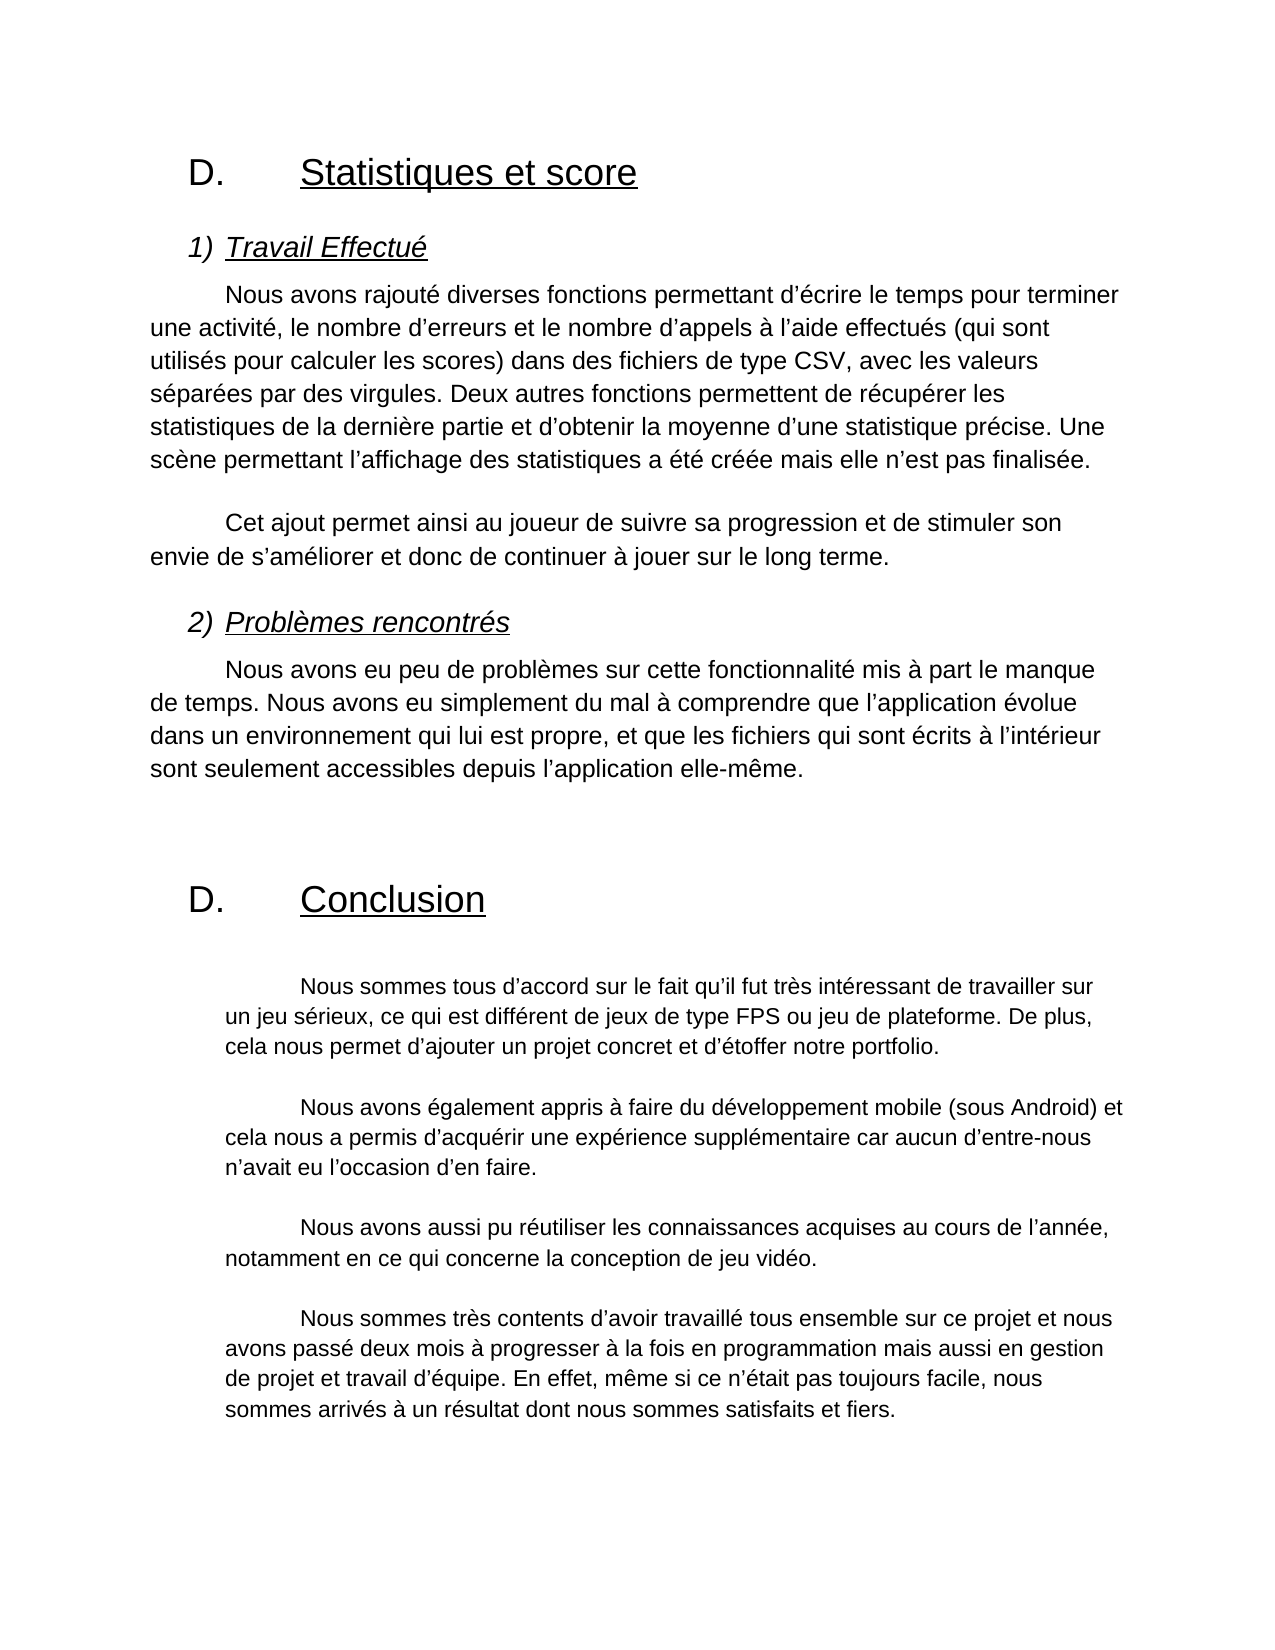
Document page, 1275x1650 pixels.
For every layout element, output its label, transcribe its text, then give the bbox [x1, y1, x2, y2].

text Nous avons eu peu de problèmes sur cette fonctionnalité mis à part le manque de temps. Nous avons eu simplement du mal à comprendre que l’application évolue dans un environnement qui lui est propre, et que les fichiers qui sont écrits à l’intérieur sont seulement accessibles depuis l’application elle-même. [150, 655, 1125, 783]
list Problèmes rencontrés [188, 605, 1125, 638]
list Conclusion [188, 878, 1125, 921]
text Nous sommes très contents d’avoir travaillé tous ensemble sur ce projet et nous avons passé deux mois à progresser à la fois en programmation mais aussi en gestion de projet et travail d’équipe. En effet, même si ce n’était pas toujours facile, nous sommes arrivés à un résultat dont nous sommes satisfaits et fiers. [225, 1305, 1125, 1422]
list Travail Effectué [188, 230, 1125, 263]
text Nous avons également appris à faire du développement mobile (sous Android) et cela nous a permis d’acquérir une expérience supplémentaire car aucun d’entre-nous n’avait eu l’occasion d’en faire. [225, 1093, 1125, 1180]
text Cet ajout permet ainsi au joueur de suivre sa progression et de stimuler son envie de s’améliorer et donc de continuer à jouer sur le long terme. [150, 508, 1125, 570]
list Statistiques et score [188, 150, 1125, 193]
text Nous avons rajouté diverses fonctions permettant d’écrire le temps pour terminer une activité, le nombre d’erreurs et le nombre d’appels à l’aide effectués (qui sont utilisés pour calculer les scores) dans des fichiers de type CSV, avec les valeurs séparées par des virgules. Deux autres fonctions permettent de récupérer les statistiques de la dernière partie et d’obtenir la moyenne d’une statistique précise. Une scène permettant l’affichage des statistiques a été créée mais elle n’est pas finalisée. [150, 280, 1125, 474]
text Nous sommes tous d’accord sur le fait qu’il fut très intéressant de travailler sur un jeu sérieux, ce qui est différent de jeux de type FPS ou jeu de plateforme. De plus, cela nous permet d’ajouter un projet concret et d’étoffer notre portfolio. [225, 973, 1125, 1059]
text Nous avons aussi pu réutiliser les connaissances acquises au cours de l’année, notamment en ce qui concerne la conception de jeu vidéo. [225, 1214, 1125, 1271]
